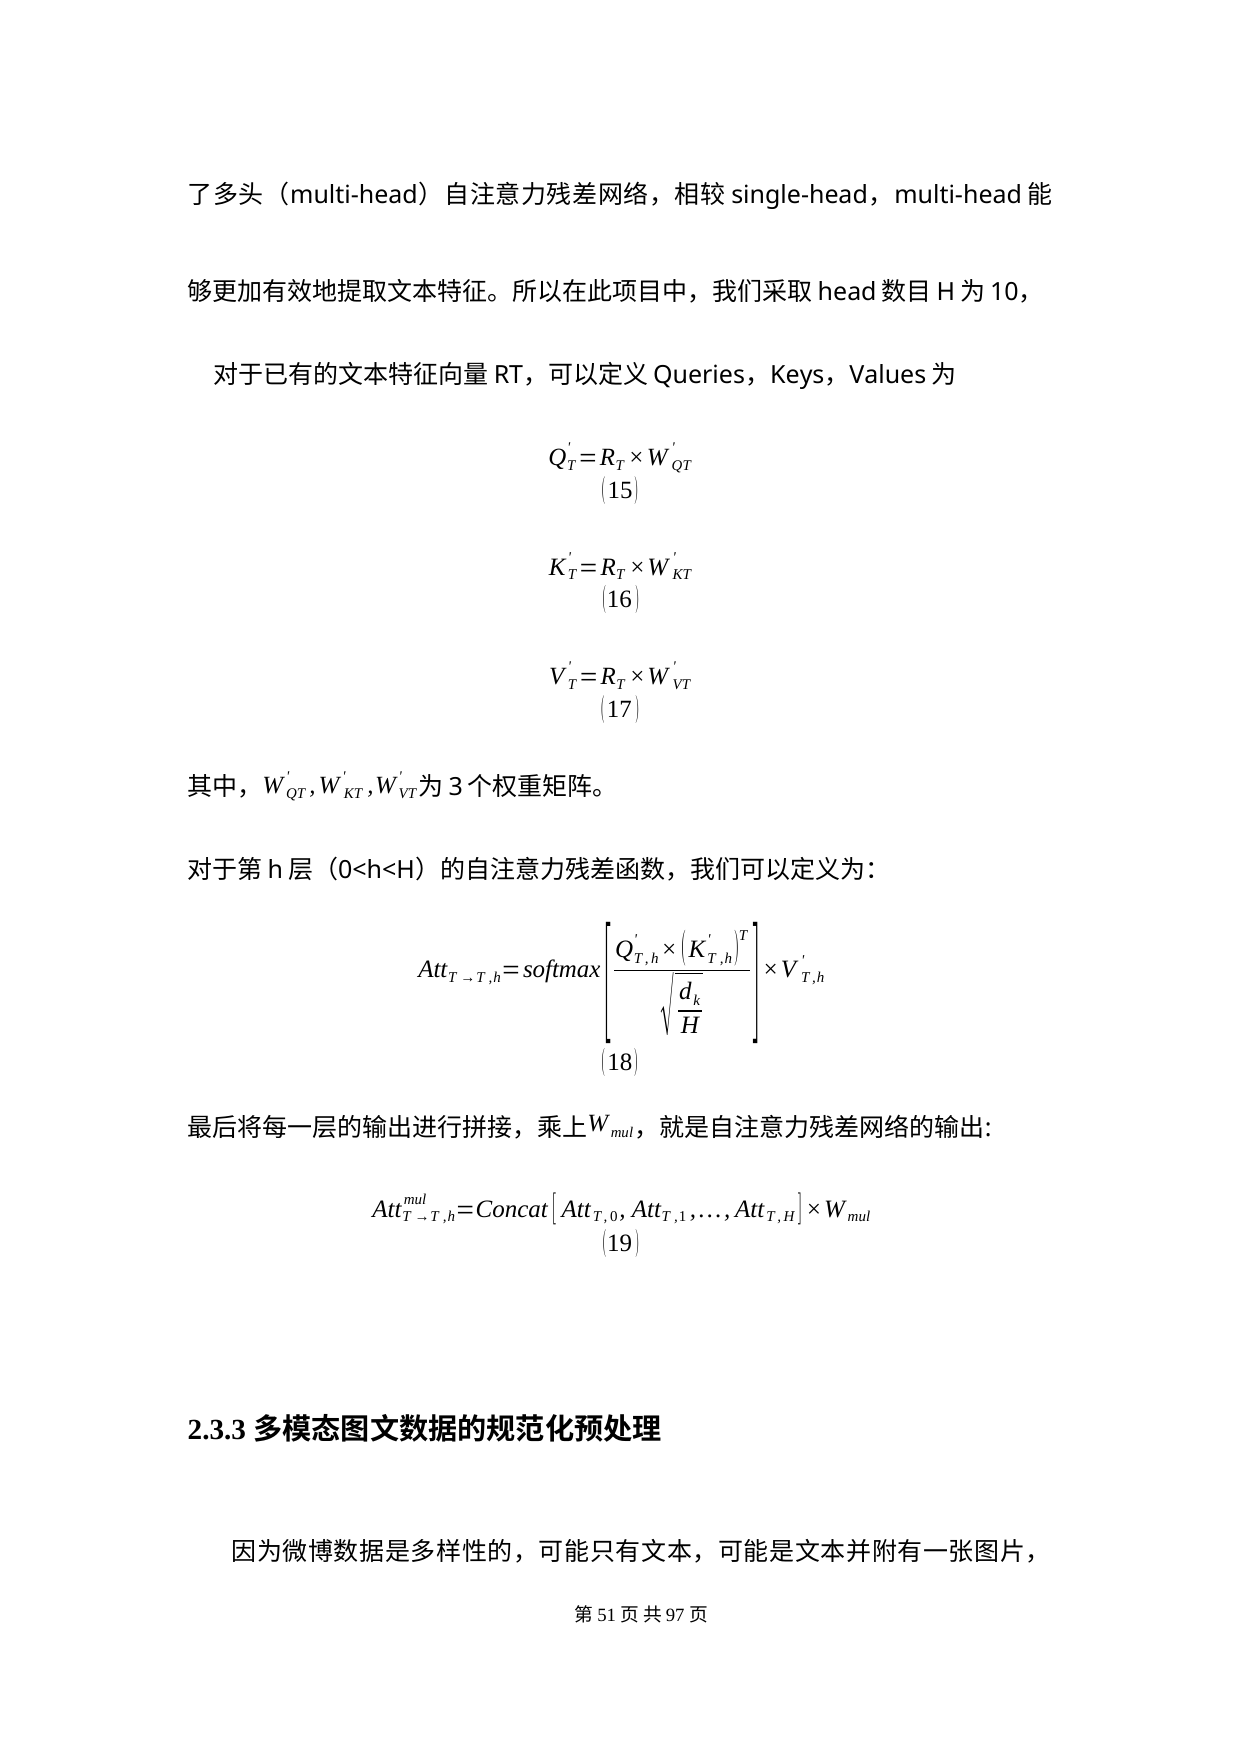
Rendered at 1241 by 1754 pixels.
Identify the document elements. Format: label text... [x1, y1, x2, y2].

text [187, 1517, 1053, 1582]
subtitle 2.3.3 多模态图文数据的规范化预处理 [187, 1394, 1053, 1459]
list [187, 160, 1053, 322]
list 对于第h层（0<h<H）的自注意力残差函数，我们可以定义为： [187, 835, 1053, 900]
list 最后将每一层的输出进行拼接，乘上，就是自注意力残差网络的输出: [187, 1093, 1053, 1158]
list 对于已有的文本特征向量RT，可以定义Queries，Keys，Values为 [187, 340, 1053, 405]
list 其中，为3个权重矩阵。 [187, 752, 1053, 817]
